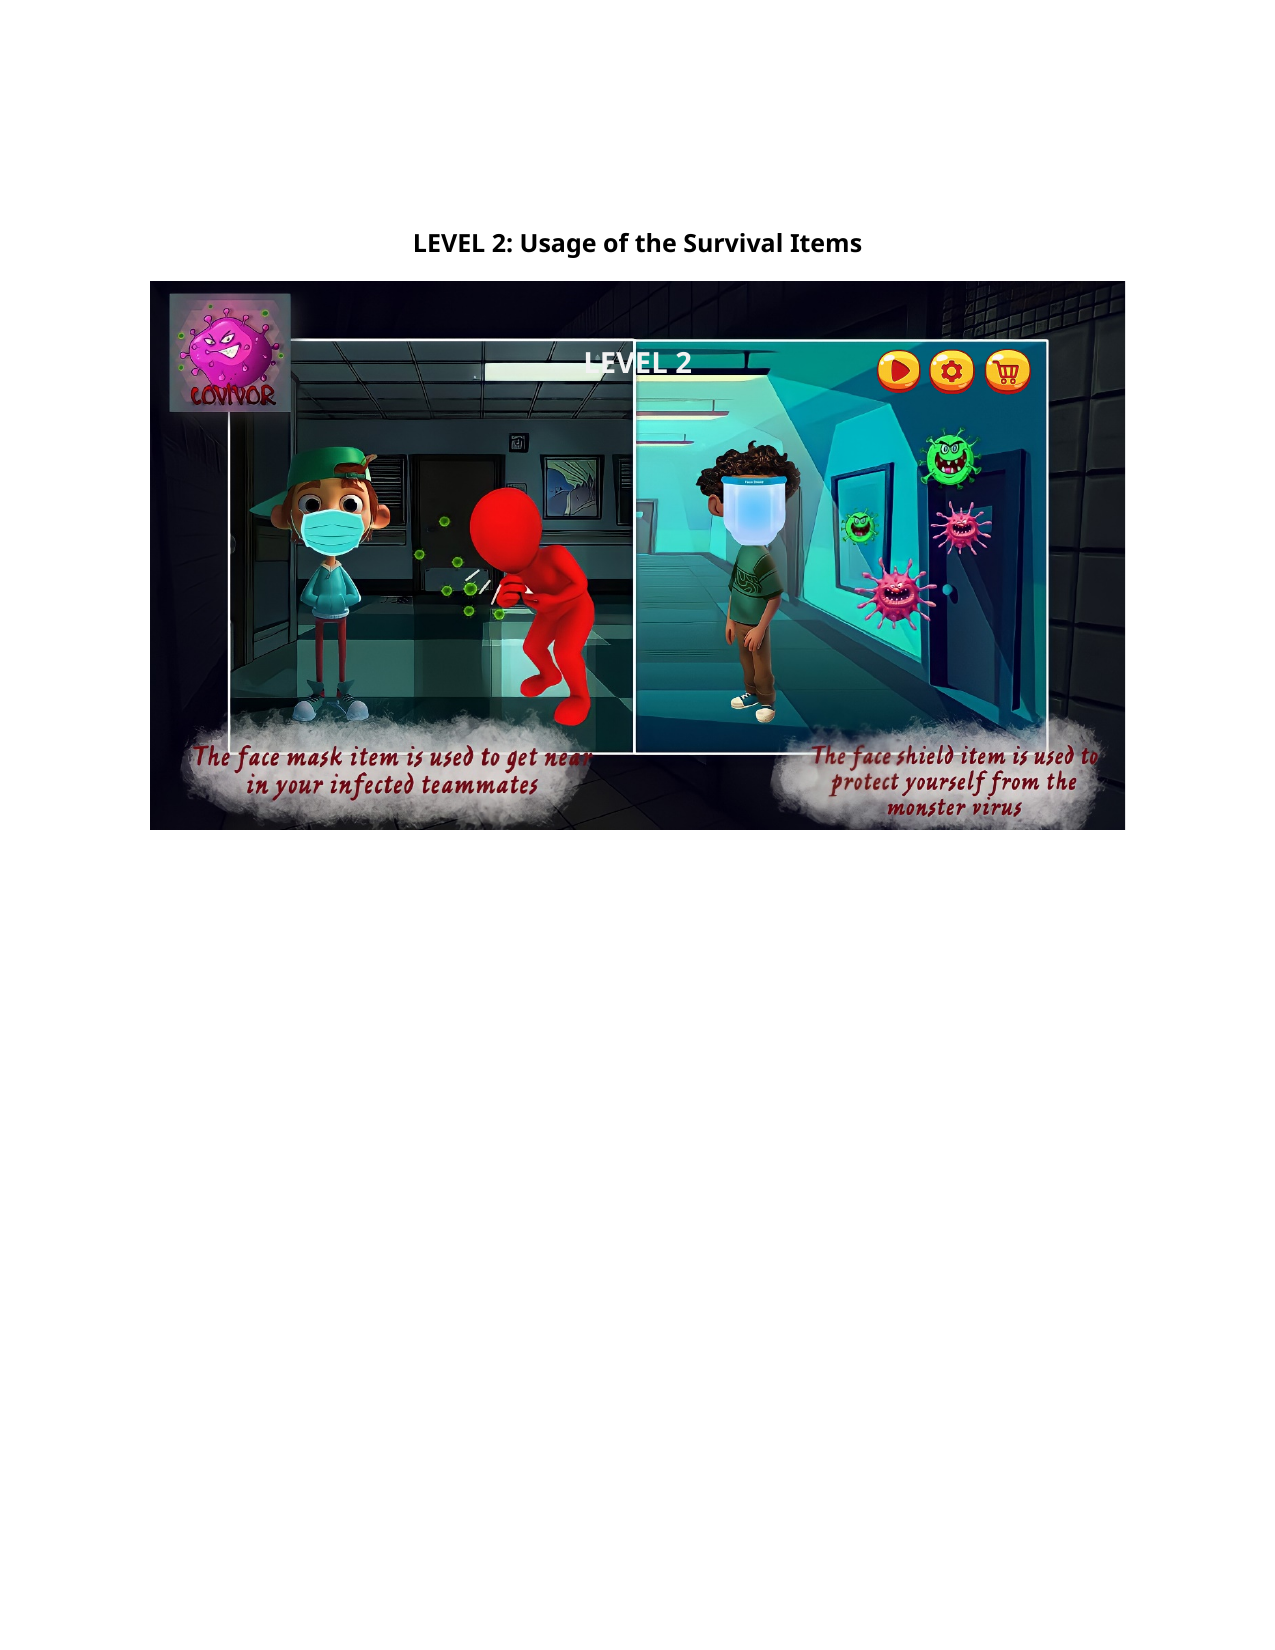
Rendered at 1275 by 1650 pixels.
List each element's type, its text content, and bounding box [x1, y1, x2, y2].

text LEVEL 2: Usage of the Survival Items [150, 226, 1125, 260]
picture [150, 281, 1125, 830]
